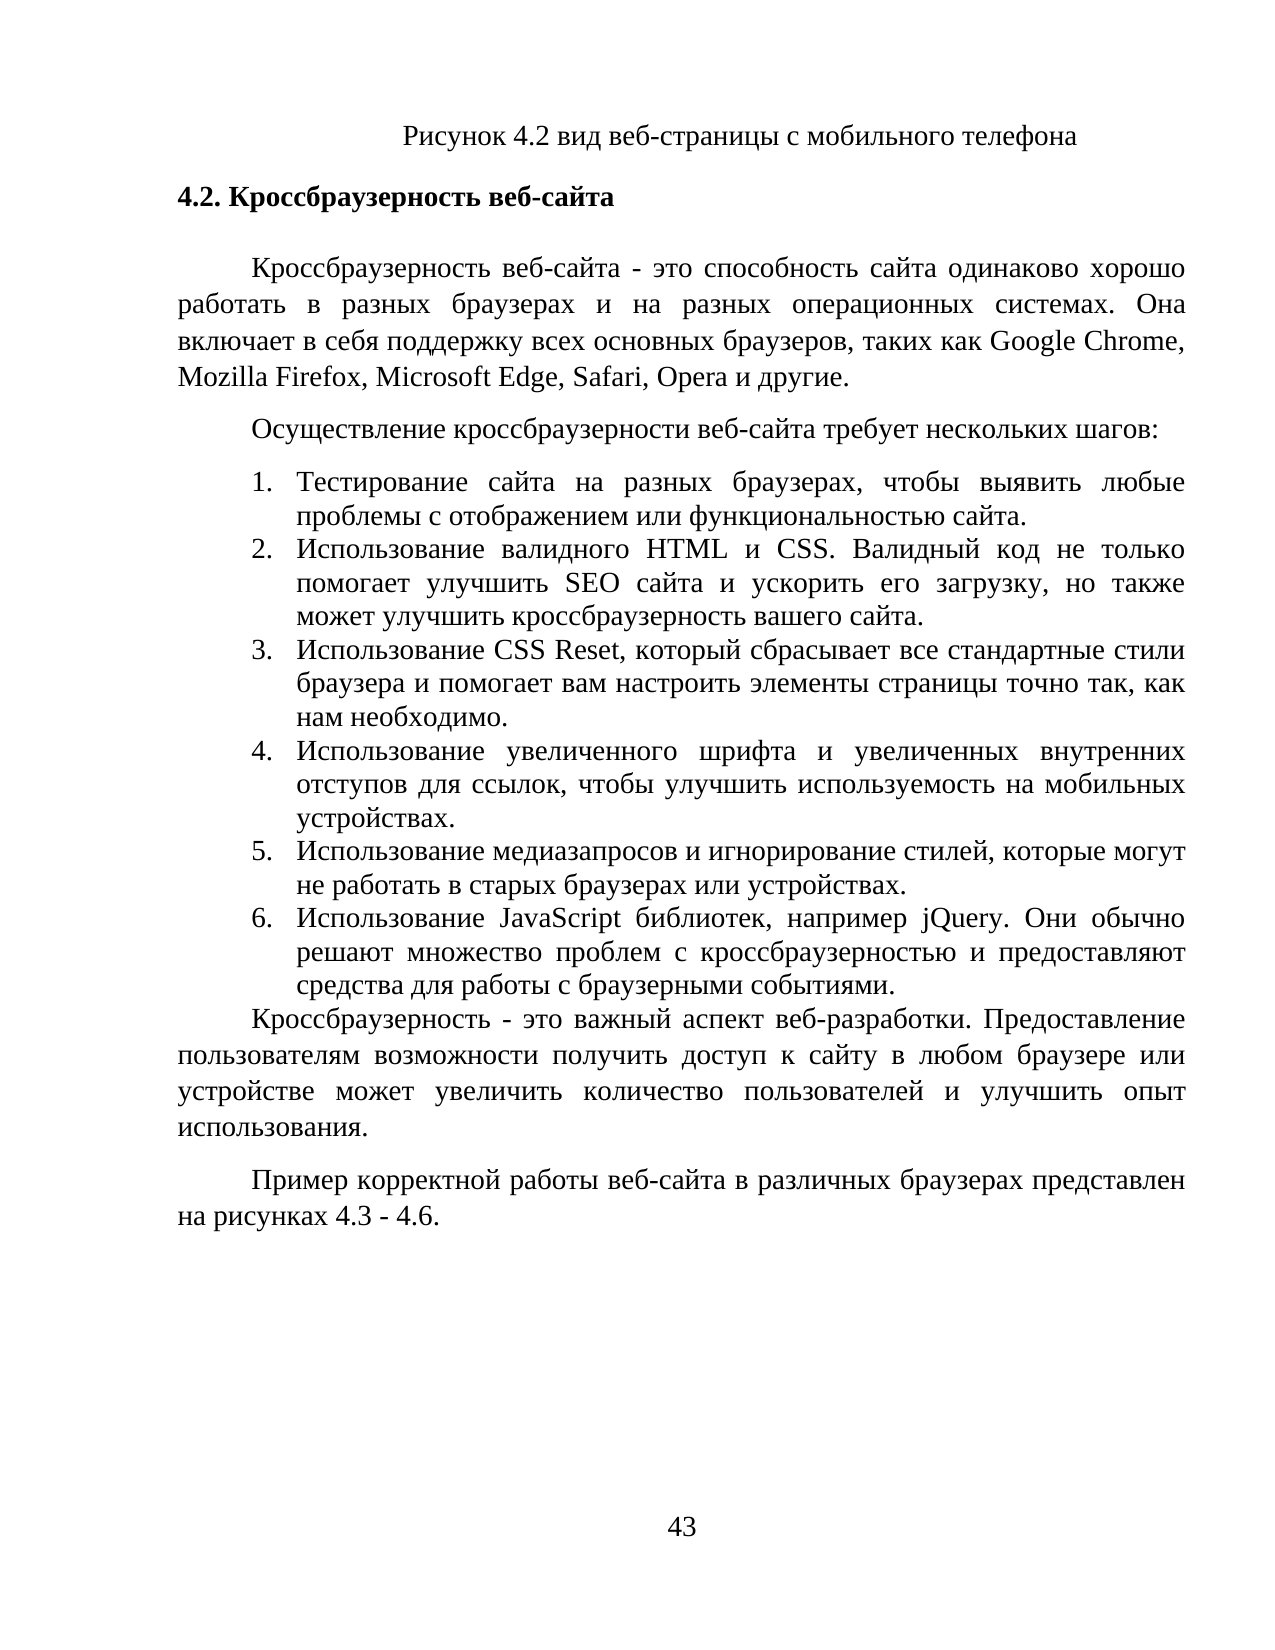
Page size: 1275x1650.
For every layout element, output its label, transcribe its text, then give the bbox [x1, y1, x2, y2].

text Кроссбраузерность веб-сайта - это способность сайта одинаково хорошо работать в разных браузерах и на разных операционных системах. Она включает в себя поддержку всех основных браузеров, таких как Google Chrome, Mozilla Firefox, Microsoft Edge, Safari, Opera и другие. [177, 250, 1186, 392]
text Пример корректной работы веб-сайта в различных браузерах представлен на рисунках 4.3 - 4.6. [177, 1162, 1186, 1232]
text Кроссбраузерность - это важный аспект веб-разработки. Предоставление пользователям возможности получить доступ к сайту в любом браузере или устройстве может увеличить количество пользователей и улучшить опыт использования. [177, 1001, 1186, 1143]
list Тестирование сайта на разных браузерах, чтобы выявить любые проблемы с отображением или функциональностью сайта. [251, 464, 1186, 531]
text Осуществление кроссбраузерности веб-сайта требует нескольких шагов: [177, 412, 1186, 445]
list Использование медиазапросов и игнорирование стилей, которые могут не работать в старых браузерах или устройствах. [251, 833, 1186, 900]
text 4.2. Кроссбраузерность веб-сайта [177, 179, 1186, 213]
list Использование валидного HTML и CSS. Валидный код не только помогает улучшить SEO сайта и ускорить его загрузку, но также может улучшить кроссбраузерность вашего сайта. [251, 531, 1186, 632]
list Использование CSS Reset, который сбрасывает все стандартные стили браузера и помогает вам настроить элементы страницы точно так, как нам необходимо. [251, 632, 1186, 733]
text Рисунок 4.2 вид веб-страницы с мобильного телефона [327, 118, 1186, 152]
list Использование увеличенного шрифта и увеличенных внутренних отступов для ссылок, чтобы улучшить используемость на мобильных устройствах. [251, 733, 1186, 833]
list Использование JavaScript библиотек, например jQuery. Они обычно решают множество проблем с кроссбраузерностью и предоставляют средства для работы с браузерными событиями. [251, 900, 1186, 1001]
